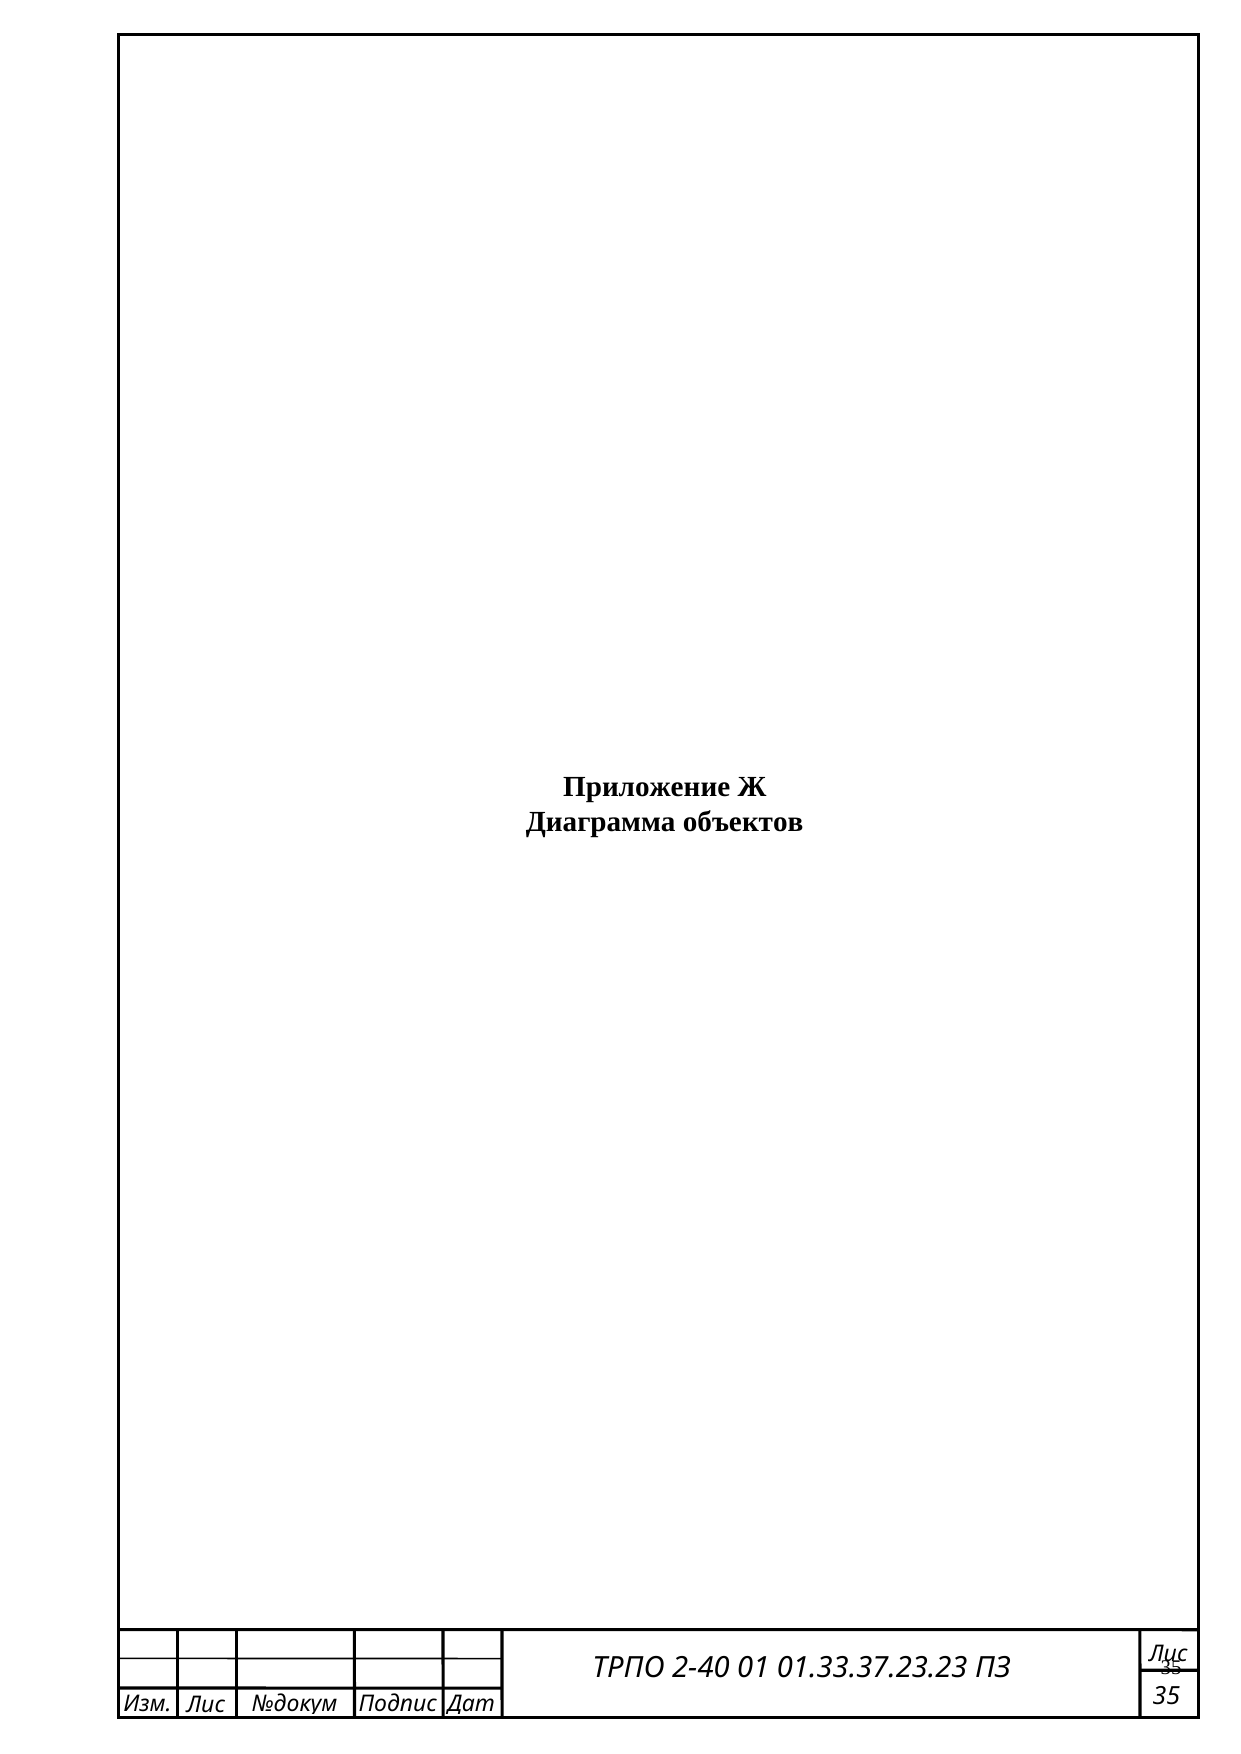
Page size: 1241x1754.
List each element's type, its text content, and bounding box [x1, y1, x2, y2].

subtitle Приложение Ж [148, 767, 1181, 804]
text Диаграмма объектов [148, 804, 1181, 838]
